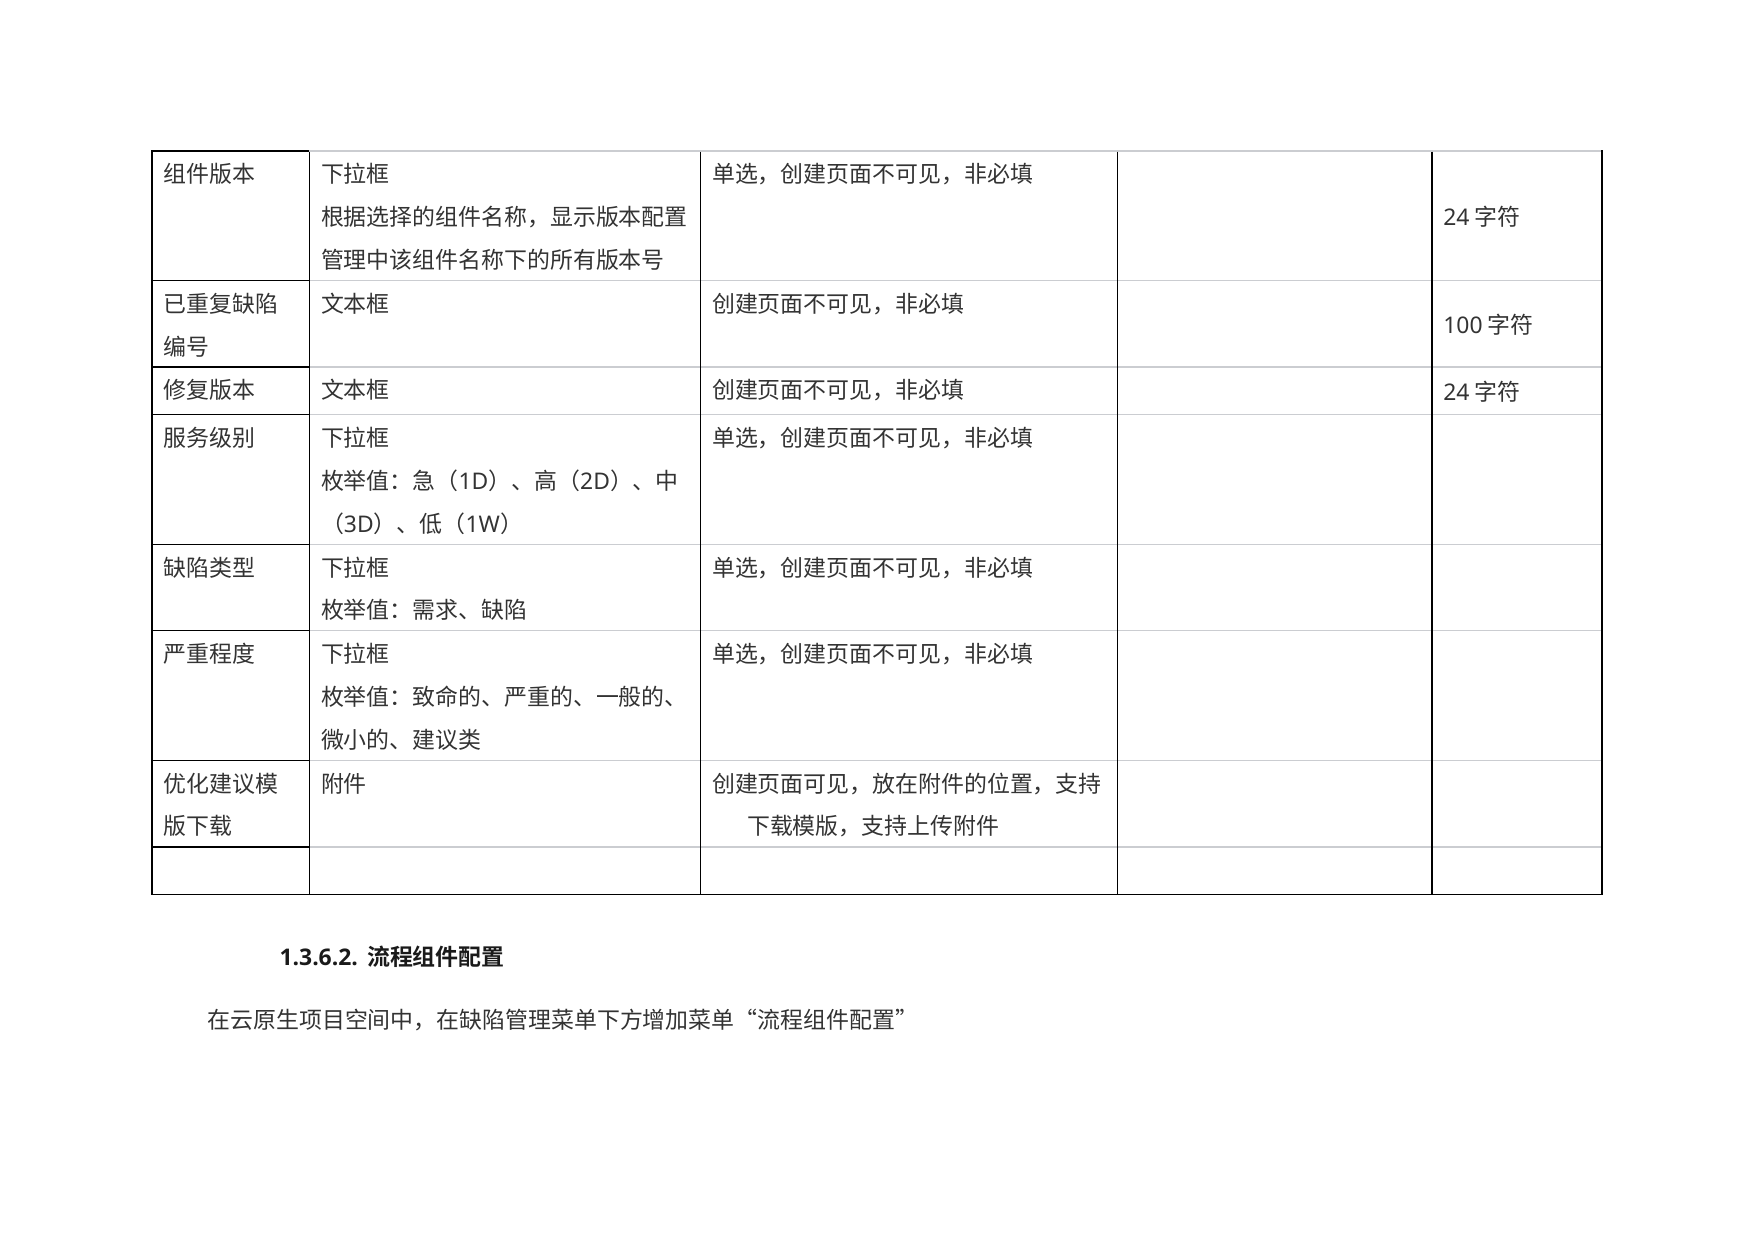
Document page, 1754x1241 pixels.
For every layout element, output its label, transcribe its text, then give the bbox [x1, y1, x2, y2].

table_cell [1118, 281, 1431, 366]
table_cell [1118, 152, 1431, 280]
table_cell [1118, 415, 1431, 543]
table_cell 附件 [310, 761, 700, 846]
table_cell 创建页面不可见，非必填 [701, 368, 1117, 414]
table_cell 下拉框 根据选择的组件名称，显示版本配置管理中该组件名称下的所有版本号 [310, 152, 700, 280]
table_cell 组件版本 [153, 152, 309, 280]
table_cell 100字符 [1433, 281, 1601, 366]
table_cell [1433, 415, 1601, 543]
subtitle 流程组件配置 [279, 939, 1612, 972]
table_cell [1118, 631, 1431, 759]
table_cell 服务级别 [153, 415, 309, 543]
table_cell 单选，创建页面不可见，非必填 [701, 631, 1117, 759]
table_cell [1118, 761, 1431, 846]
table_cell [1433, 631, 1601, 759]
table_cell 缺陷类型 [153, 545, 309, 630]
table_cell [1433, 848, 1601, 894]
table_cell 下拉框 枚举值：需求、缺陷 [310, 545, 700, 630]
table_cell [701, 848, 1117, 894]
table_cell 创建页面不可见，非必填 [701, 281, 1117, 366]
table_cell [153, 848, 309, 894]
table_cell 文本框 [310, 368, 700, 414]
table_cell 严重程度 [153, 631, 309, 759]
table_cell [1118, 545, 1431, 630]
table_cell 单选，创建页面不可见，非必填 [701, 415, 1117, 543]
table_cell 单选，创建页面不可见，非必填 [701, 152, 1117, 280]
table_cell [310, 848, 700, 894]
table_cell [1433, 545, 1601, 630]
table_cell 下拉框 枚举值：致命的、严重的、一般的、微小的、建议类 [310, 631, 700, 759]
table_cell 24字符 [1433, 152, 1601, 280]
table_cell 已重复缺陷编号 [153, 281, 309, 366]
table_cell [1433, 761, 1601, 846]
table_cell 文本框 [310, 281, 700, 366]
table_cell 创建页面可见，放在附件的位置，支持下载模版，支持上传附件 [701, 761, 1117, 846]
list 在云原生项目空间中，在缺陷管理菜单下方增加菜单“流程组件配置” [142, 1002, 1612, 1035]
table_cell 修复版本 [153, 368, 309, 414]
table_cell [1118, 848, 1431, 894]
table_cell 下拉框 枚举值：急（1D）、高（2D）、中（3D）、低（1W） [310, 415, 700, 543]
table_cell 单选，创建页面不可见，非必填 [701, 545, 1117, 630]
table_cell 24字符 [1433, 368, 1601, 414]
table_cell 优化建议模版下载 [153, 761, 309, 846]
table_cell [1118, 368, 1431, 414]
